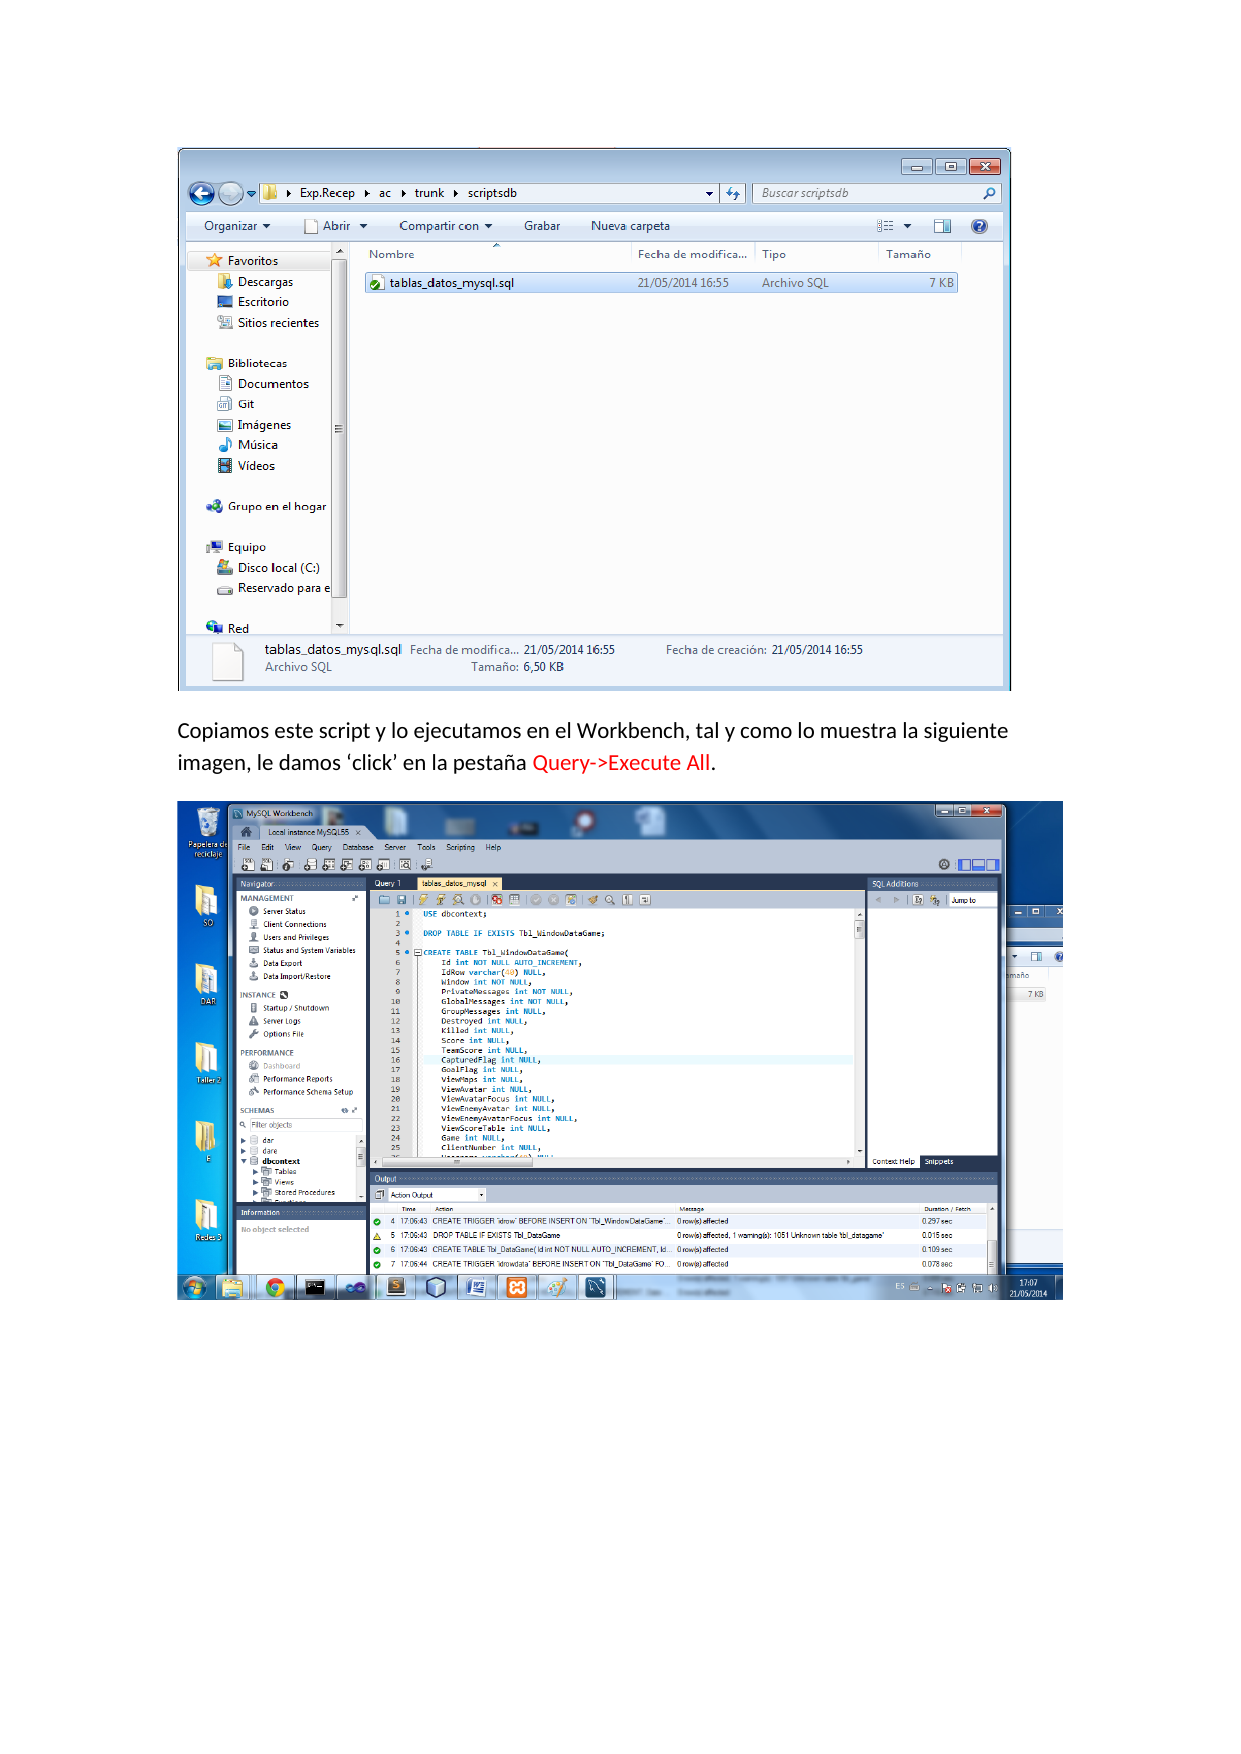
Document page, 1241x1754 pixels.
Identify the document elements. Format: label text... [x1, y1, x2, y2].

picture [203, 1078, 214, 1082]
text Copiamos este script y lo ejecutamos en el Workbench, tal y como lo muestra la siguiente imagen, le damos ‘click’ en la pestaña Query->Execute All. [177, 716, 1063, 776]
picture [177, 147, 1012, 691]
picture [177, 801, 1063, 1300]
picture [196, 1200, 219, 1229]
